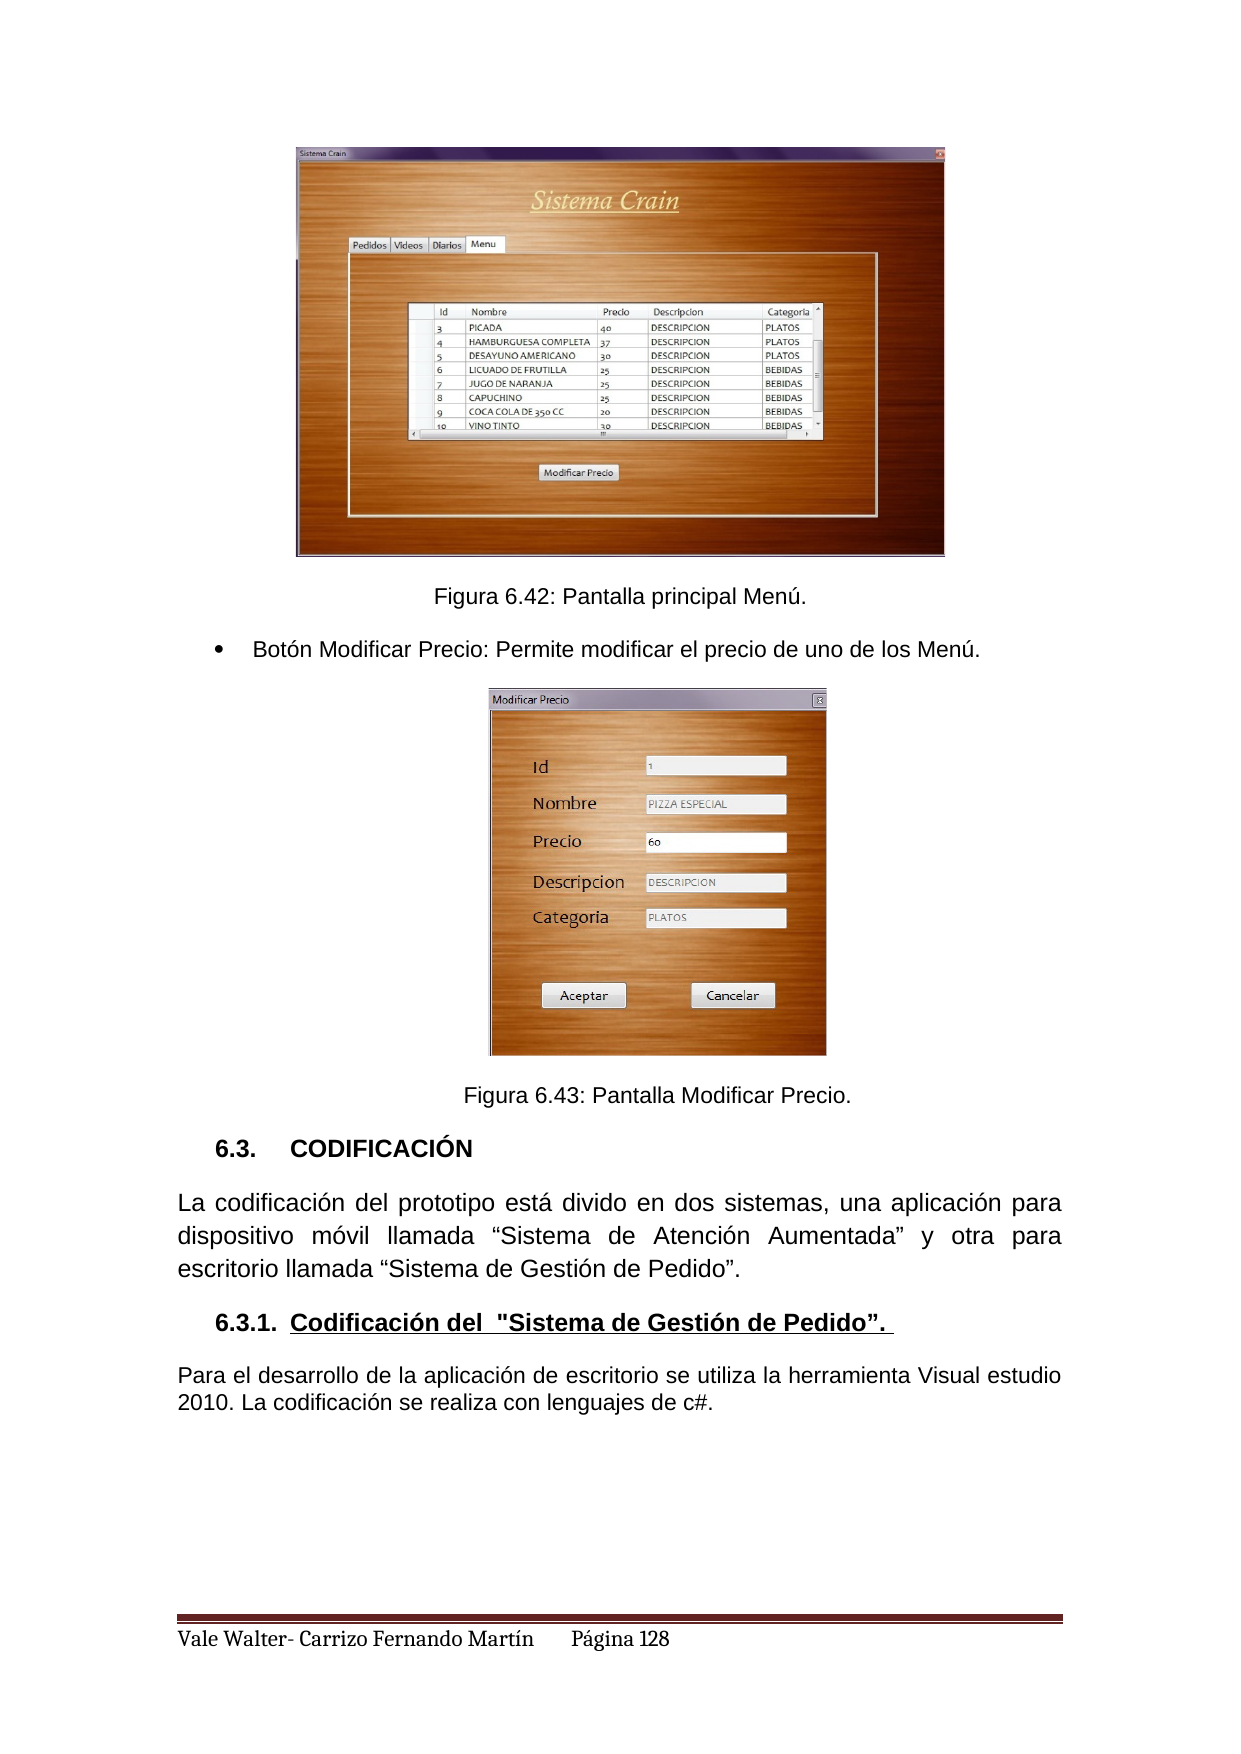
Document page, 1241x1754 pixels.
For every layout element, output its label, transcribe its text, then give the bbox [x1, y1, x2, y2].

text La codificación del prototipo está divido en dos sistemas, una aplicación para dispositivo móvil llamada “Sistema de Atención Aumentada” y otra para escritorio llamada “Sistema de Gestión de Pedido”. [177, 1188, 1063, 1283]
picture [295, 147, 946, 557]
list Botón Modificar Precio: Permite modificar el precio de uno de los Menú. [215, 636, 1063, 662]
picture [488, 688, 827, 1056]
text Figura 6.42: Pantalla principal Menú. [177, 583, 1063, 609]
text Figura 6.43: Pantalla Modificar Precio. [252, 1082, 1063, 1108]
text Para el desarrollo de la aplicación de escritorio se utiliza la herramienta Visual estudio 2010. La codificación se realiza con lenguajes de c#. [177, 1362, 1063, 1415]
list CODIFICACIÓN [215, 1134, 1063, 1163]
list Codificación del "Sistema de Gestión de Pedido”. [215, 1308, 1063, 1337]
